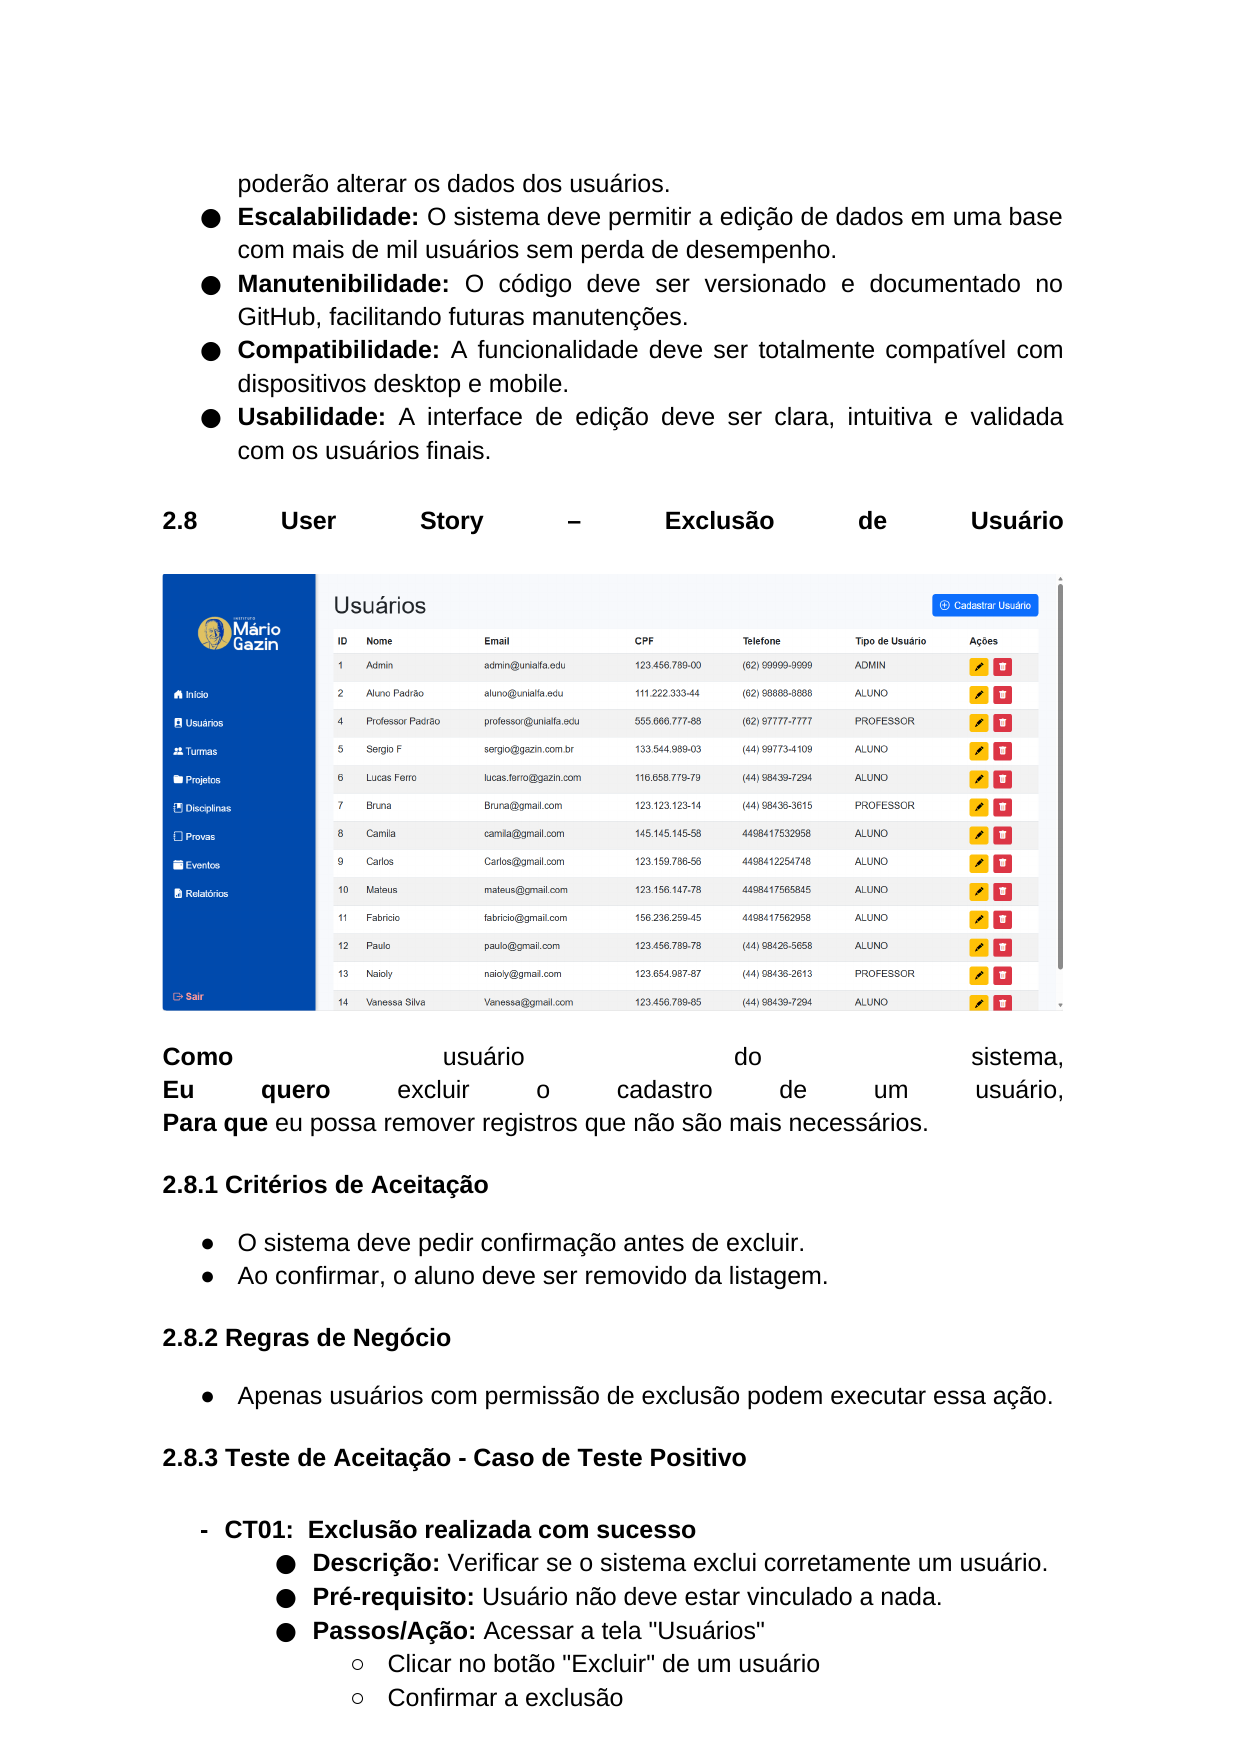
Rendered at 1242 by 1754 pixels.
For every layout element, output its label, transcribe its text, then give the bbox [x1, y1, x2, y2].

list Compatibilidade: A funcionalidade deve ser totalmente compatível com dispositivos desktop e mobile. [200, 335, 1064, 398]
list Passos/Ação: Acessar a tela "Usuários" [275, 1616, 1064, 1645]
subtitle 2.8.2 Regras de Negócio [162, 1323, 1064, 1352]
list Escalabilidade: O sistema deve permitir a edição de dados em uma base com mais de mil usuários sem perda de desempenho. [200, 202, 1064, 264]
list Clicar no botão "Excluir" de um usuário [350, 1649, 1064, 1678]
list Pré-requisito: Usuário não deve estar vinculado a nada. [275, 1582, 1064, 1611]
subtitle 2.8.3 Teste de Aceitação - Caso de Teste Positivo [162, 1443, 1064, 1472]
text Como usuário do sistema, Eu quero excluir o cadastro de um usuário, Para que eu possa remover registros que não são mais necessários. [162, 1042, 1064, 1136]
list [200, 169, 1064, 197]
list Usabilidade: A interface de edição deve ser clara, intuitiva e validada com os usuários finais. [200, 402, 1064, 464]
list Descrição: Verificar se o sistema exclui corretamente um usuário. [275, 1548, 1064, 1577]
subtitle 2.8.1 Critérios de Aceitação [162, 1170, 1064, 1199]
list Apenas usuários com permissão de exclusão podem executar essa ação. [200, 1381, 1064, 1410]
list Ao confirmar, o aluno deve ser removido da listagem. [200, 1261, 1064, 1290]
list Confirmar a exclusão [350, 1682, 1064, 1711]
list Manutenibilidade: O código deve ser versionado e documentado no GitHub, facilitando futuras manutenções. [200, 268, 1064, 331]
list O sistema deve pedir confirmação antes de excluir. [200, 1228, 1064, 1257]
picture [162, 574, 1063, 1011]
list CT01: Exclusão realizada com sucesso [200, 1515, 1064, 1544]
